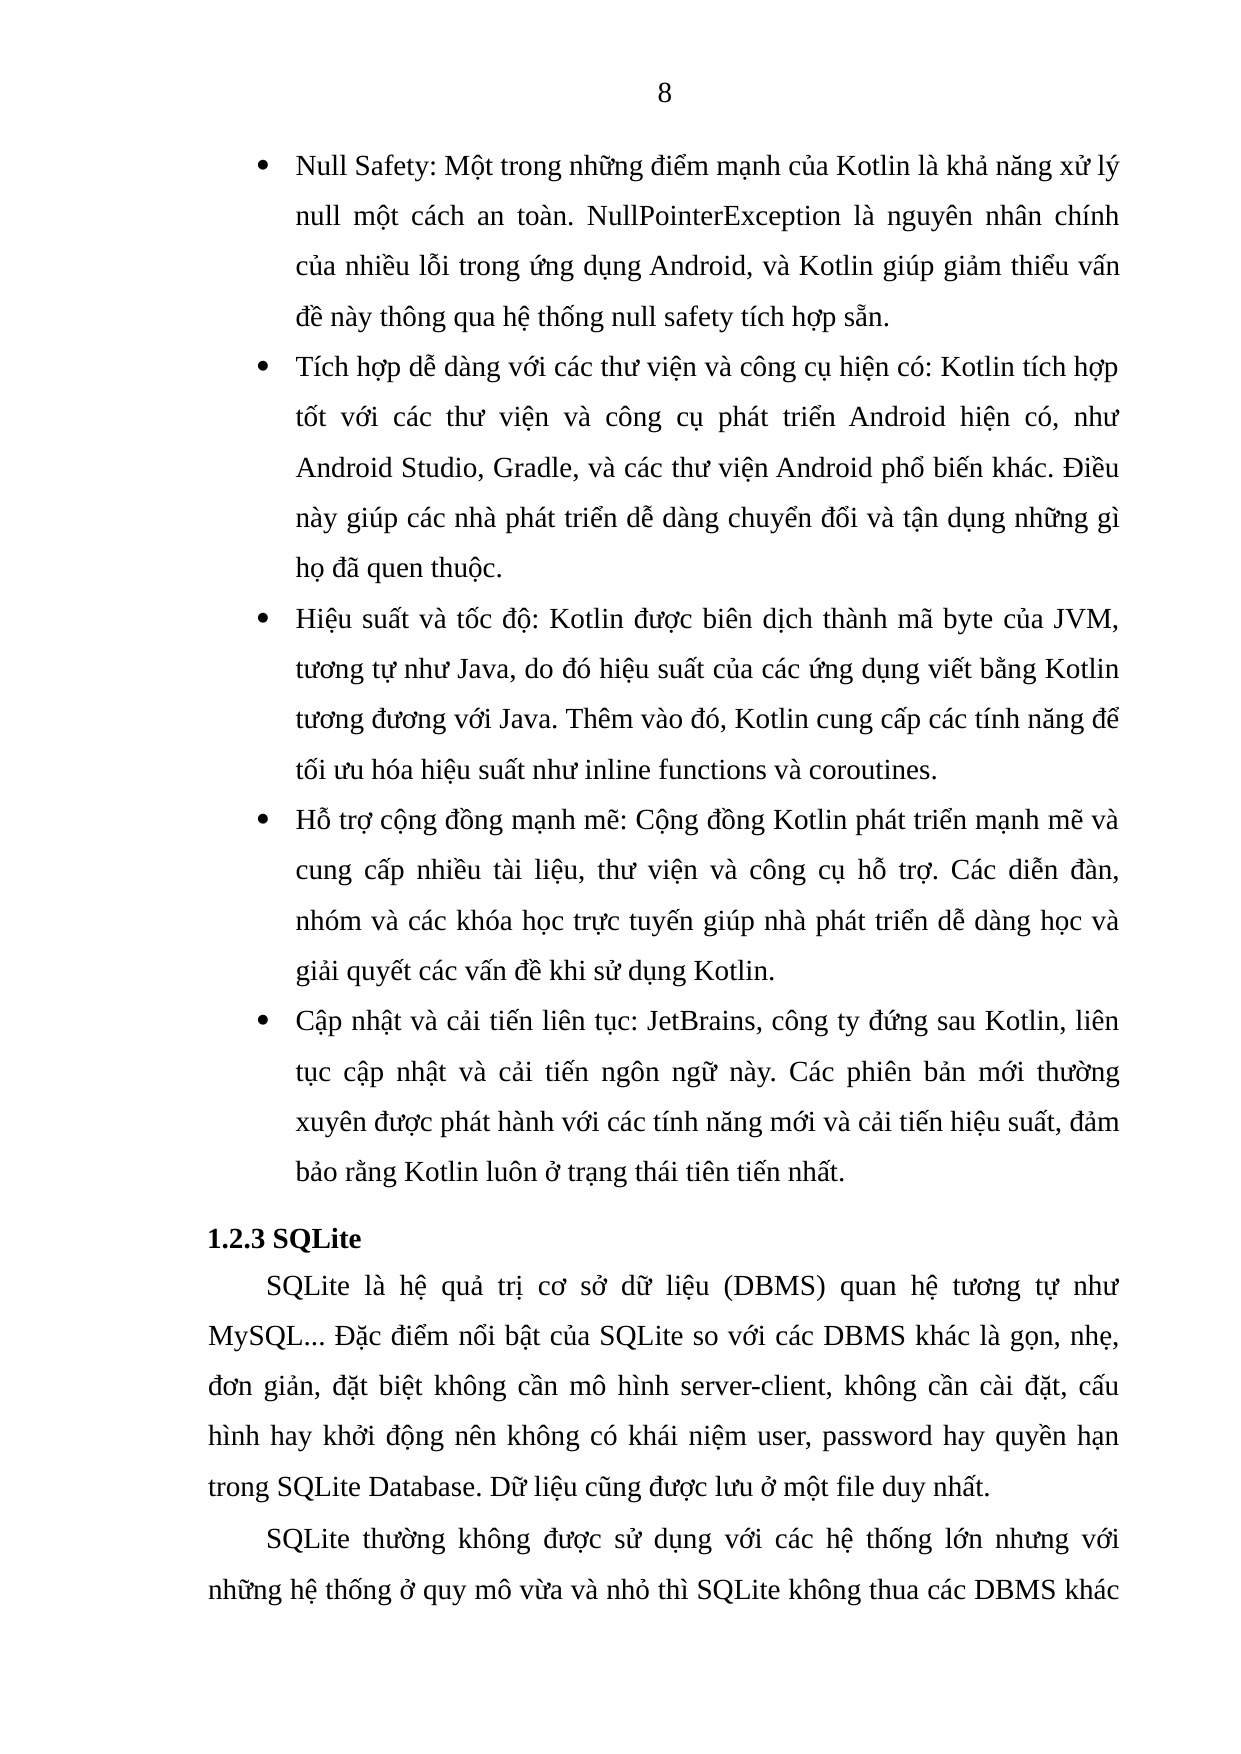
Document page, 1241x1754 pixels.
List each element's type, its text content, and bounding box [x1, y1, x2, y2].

list Null Safety: Một trong những điểm mạnh của Kotlin là khả năng xử lý null một cách an toàn. NullPointerException là nguyên nhân chính của nhiều lỗi trong ứng dụng Android, và Kotlin giúp giảm thiểu vấn đề này thông qua hệ thống null safety tích hợp sẵn. [258, 148, 1121, 332]
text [208, 1521, 1121, 1605]
list Tích hợp dễ dàng với các thư viện và công cụ hiện có: Kotlin tích hợp tốt với các thư viện và công cụ phát triển Android hiện có, như Android Studio, Gradle, và các thư viện Android phổ biến khác. Điều này giúp các nhà phát triển dễ dàng chuyển đổi và tận dụng những gì họ đã quen thuộc. [258, 349, 1121, 584]
list Cập nhật và cải tiến liên tục: JetBrains, công ty đứng sau Kotlin, liên tục cập nhật và cải tiến ngôn ngữ này. Các phiên bản mới thường xuyên được phát hành với các tính năng mới và cải tiến hiệu suất, đảm bảo rằng Kotlin luôn ở trạng thái tiên tiến nhất. [258, 1003, 1121, 1188]
subtitle 1.2.3 SQLite [207, 1221, 1122, 1255]
list Hỗ trợ cộng đồng mạnh mẽ: Cộng đồng Kotlin phát triển mạnh mẽ và cung cấp nhiều tài liệu, thư viện và công cụ hỗ trợ. Các diễn đàn, nhóm và các khóa học trực tuyến giúp nhà phát triển dễ dàng học và giải quyết các vấn đề khi sử dụng Kotlin. [258, 802, 1121, 987]
list Hiệu suất và tốc độ: Kotlin được biên dịch thành mã byte của JVM, tương tự như Java, do đó hiệu suất của các ứng dụng viết bằng Kotlin tương đương với Java. Thêm vào đó, Kotlin cung cấp các tính năng để tối ưu hóa hiệu suất như inline functions và coroutines. [258, 601, 1121, 785]
text SQLite là hệ quả trị cơ sở dữ liệu (DBMS) quan hệ tương tự như MySQL... Đặc điểm nổi bật của SQLite so với các DBMS khác là gọn, nhẹ, đơn giản, đặt biệt không cần mô hình server-client, không cần cài đặt, cấu hình hay khởi động nên không có khái niệm user, password hay quyền hạn trong SQLite Database. Dữ liệu cũng được lưu ở một file duy nhất. [208, 1268, 1121, 1502]
